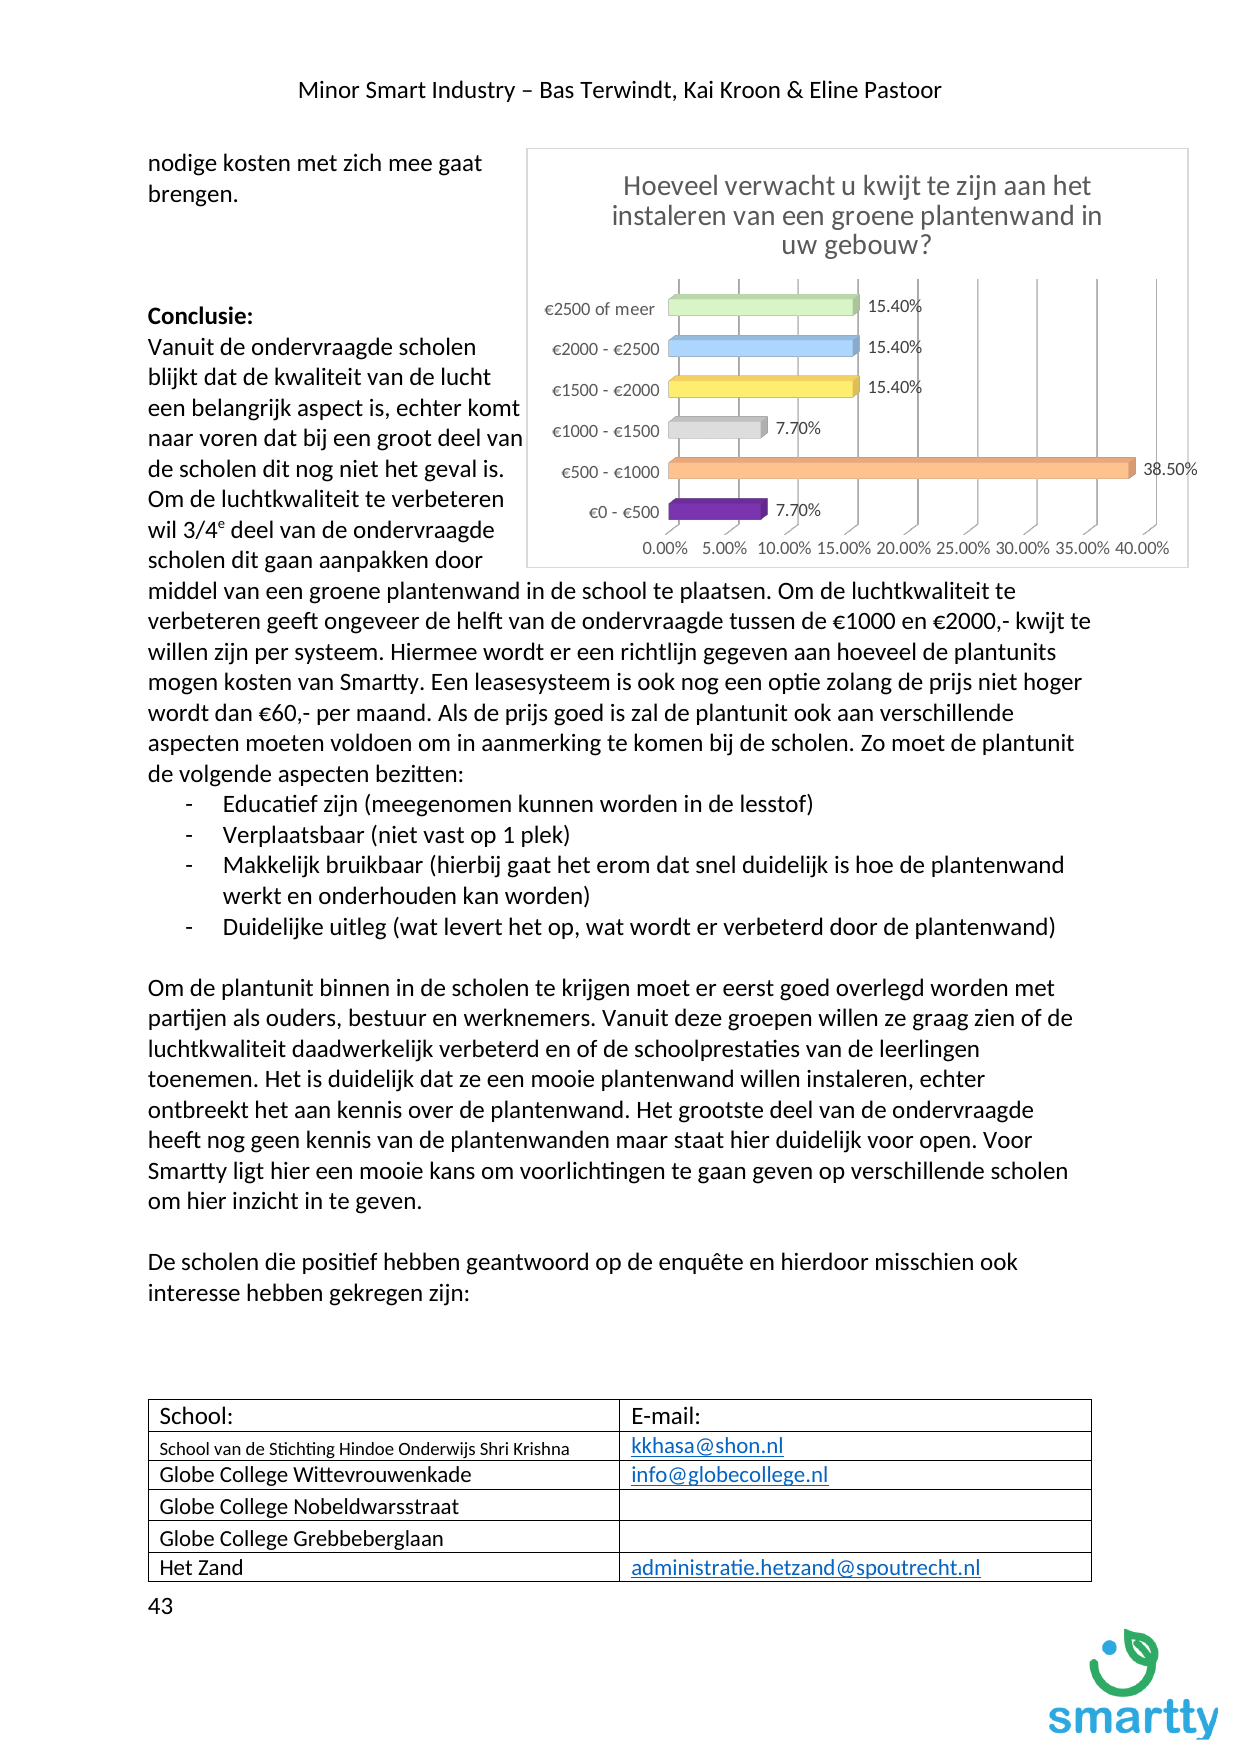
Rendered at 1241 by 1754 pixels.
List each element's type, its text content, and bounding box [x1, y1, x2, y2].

picture [1047, 1628, 1218, 1740]
list Duidelijke uitleg (wat levert het op, wat wordt er verbeterd door de plantenwand) [185, 911, 1093, 941]
list Verplaatsbaar (niet vast op 1 plek) [185, 819, 1093, 849]
table_cell Globe College Grebbeberglaan [149, 1521, 619, 1552]
text De scholen die positief hebben geantwoord op de enquête en hierdoor misschien ook interesse hebben gekregen zijn: [148, 1246, 1093, 1307]
table_cell School van de Stichting Hindoe Onderwijs Shri Krishna [149, 1432, 619, 1459]
table_cell Het Zand [149, 1553, 619, 1581]
text Conclusie: [148, 300, 526, 331]
table_cell kkhasa@shon.nl [620, 1432, 1091, 1459]
table_cell [620, 1490, 1091, 1520]
text Om de plantunit binnen in de scholen te krijgen moet er eerst goed overlegd worden met partijen als ouders, bestuur en werknemers. Vanuit deze groepen willen ze graag zien of de luchtkwaliteit daadwerkelijk verbeterd en of de schoolprestaties van de leerlingen toenemen. Het is duidelijk dat ze een mooie plantenwand willen instaleren, echter ontbreekt het aan kennis over de plantenwand. Het grootste deel van de ondervraagde heeft nog geen kennis van de plantenwanden maar staat hier duidelijk voor open. Voor Smartty ligt hier een mooie kans om voorlichtingen te gaan geven op verschillende scholen om hier inzicht in te geven. [148, 972, 1093, 1216]
table_cell Globe College Nobeldwarsstraat [149, 1490, 619, 1520]
table_cell info@globecollege.nl [620, 1461, 1091, 1489]
table_cell [620, 1521, 1091, 1552]
table_header E-mail: [620, 1400, 1091, 1431]
list Educatief zijn (meegenomen kunnen worden in de lesstof) [185, 788, 1093, 819]
table_header School: [149, 1400, 619, 1431]
text Vanuit de ondervraagde scholen blijkt dat de kwaliteit van de lucht een belangrijk aspect is, echter komt naar voren dat bij een groot deel van de scholen dit nog niet het geval is. Om de luchtkwaliteit te verbeteren wil 3/4e deel van de ondervraagde scholen dit gaan aanpakken door middel van een groene plantenwand in de school te plaatsen. Om de luchtkwaliteit te verbeteren geeft ongeveer de helft van de ondervraagde tussen de €1000 en €2000,- kwijt te willen zijn per systeem. Hiermee wordt er een richtlijn gegeven aan hoeveel de plantunits mogen kosten van Smartty. Een leasesysteem is ook nog een optie zolang de prijs niet hoger wordt dan €60,- per maand. Als de prijs goed is zal de plantunit ook aan verschillende aspecten moeten voldoen om in aanmerking te komen bij de scholen. Zo moet de plantunit de volgende aspecten bezitten: [148, 331, 1093, 788]
table_cell Globe College Wittevrouwenkade [149, 1461, 619, 1489]
table_cell administratie.hetzand@spoutrecht.nl [620, 1553, 1091, 1581]
list Makkelijk bruikbaar (hierbij gaat het erom dat snel duidelijk is hoe de plantenwand werkt en onderhouden kan worden) [185, 849, 1093, 911]
